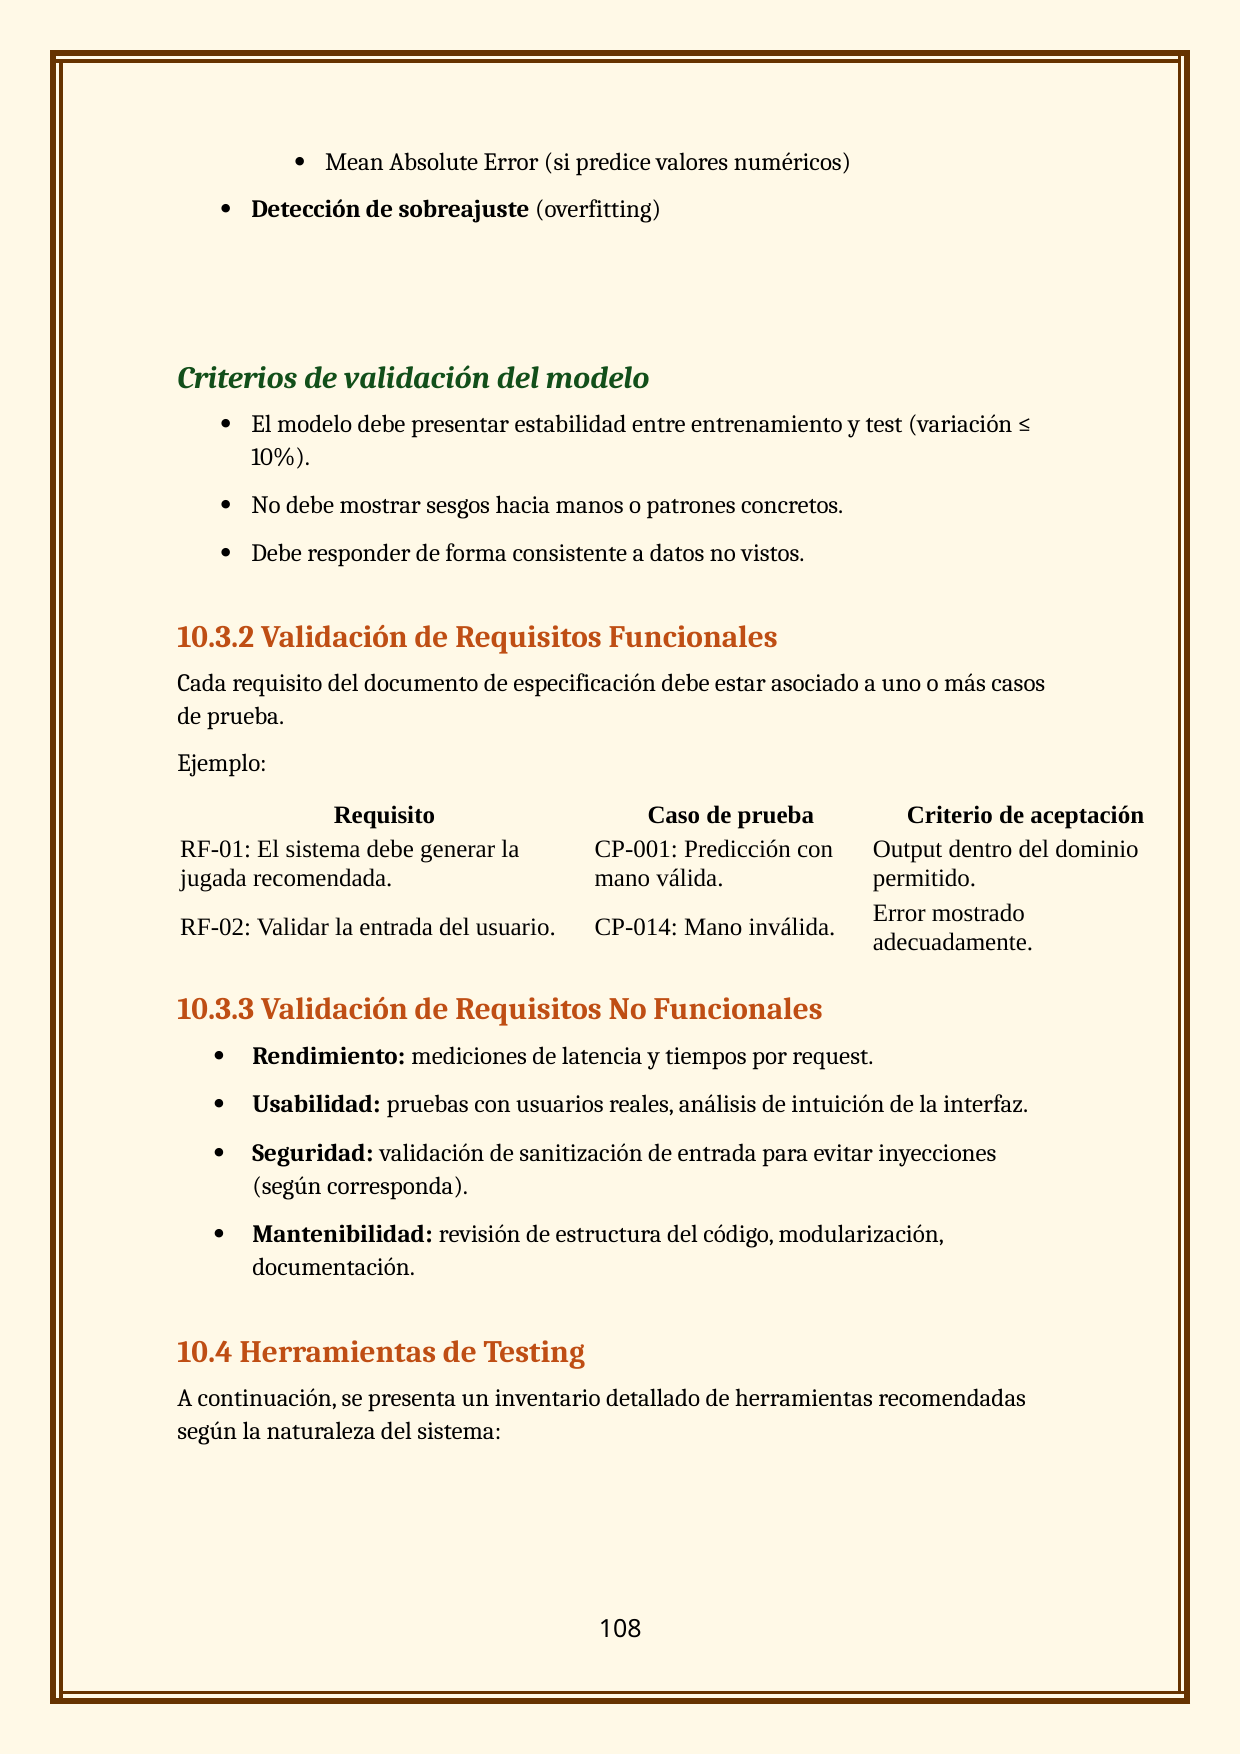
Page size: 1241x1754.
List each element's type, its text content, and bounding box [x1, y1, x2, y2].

list Debe responder de forma consistente a datos no vistos. [221, 538, 1063, 567]
list Seguridad: validación de sanitización de entrada para evitar inyecciones (según corresponda). [214, 1138, 1063, 1201]
table_header Requisito [177, 797, 591, 832]
list No debe mostrar sesgos hacia manos o patrones concretos. [221, 491, 1063, 519]
list El modelo debe presentar estabilidad entre entrenamiento y test (variación ≤ 10%). [221, 410, 1063, 472]
text Ejemplo: [177, 749, 1063, 778]
table_header Criterio de aceptación [870, 797, 1178, 832]
table_header Caso de prueba [591, 797, 870, 832]
table_cell Error mostrado adecuadamente. [870, 895, 1178, 958]
table_cell Output dentro del dominio permitido. [870, 832, 1178, 895]
text Cada requisito del documento de especificación debe estar asociado a uno o más casos de prueba. [177, 669, 1063, 731]
text A continuación, se presenta un inventario detallado de herramientas recomendadas según la naturaleza del sistema: [177, 1384, 1063, 1445]
table_cell RF-01: El sistema debe generar la jugada recomendada. [177, 832, 591, 895]
table_cell CP-001: Predicción con mano válida. [591, 832, 870, 895]
subtitle 10.4 Herramientas de Testing [177, 1334, 1063, 1370]
subtitle 10.3.2 Validación de Requisitos Funcionales [177, 619, 1063, 655]
subtitle Criterios de validación del modelo [177, 361, 1063, 397]
subtitle 10.3.3 Validación de Requisitos No Funcionales [177, 991, 1063, 1027]
table_cell CP-014: Mano inválida. [591, 895, 870, 958]
table_cell RF-02: Validar la entrada del usuario. [177, 895, 591, 958]
list Usabilidad: pruebas con usuarios reales, análisis de intuición de la interfaz. [214, 1089, 1063, 1119]
list Mantenibilidad: revisión de estructura del código, modularización, documentación. [214, 1219, 1063, 1282]
list Mean Absolute Error (si predice valores numéricos) [295, 147, 1063, 176]
list Rendimiento: mediciones de latencia y tiempos por request. [214, 1041, 1063, 1071]
list Detección de sobreajuste (overfitting) [221, 195, 1063, 224]
